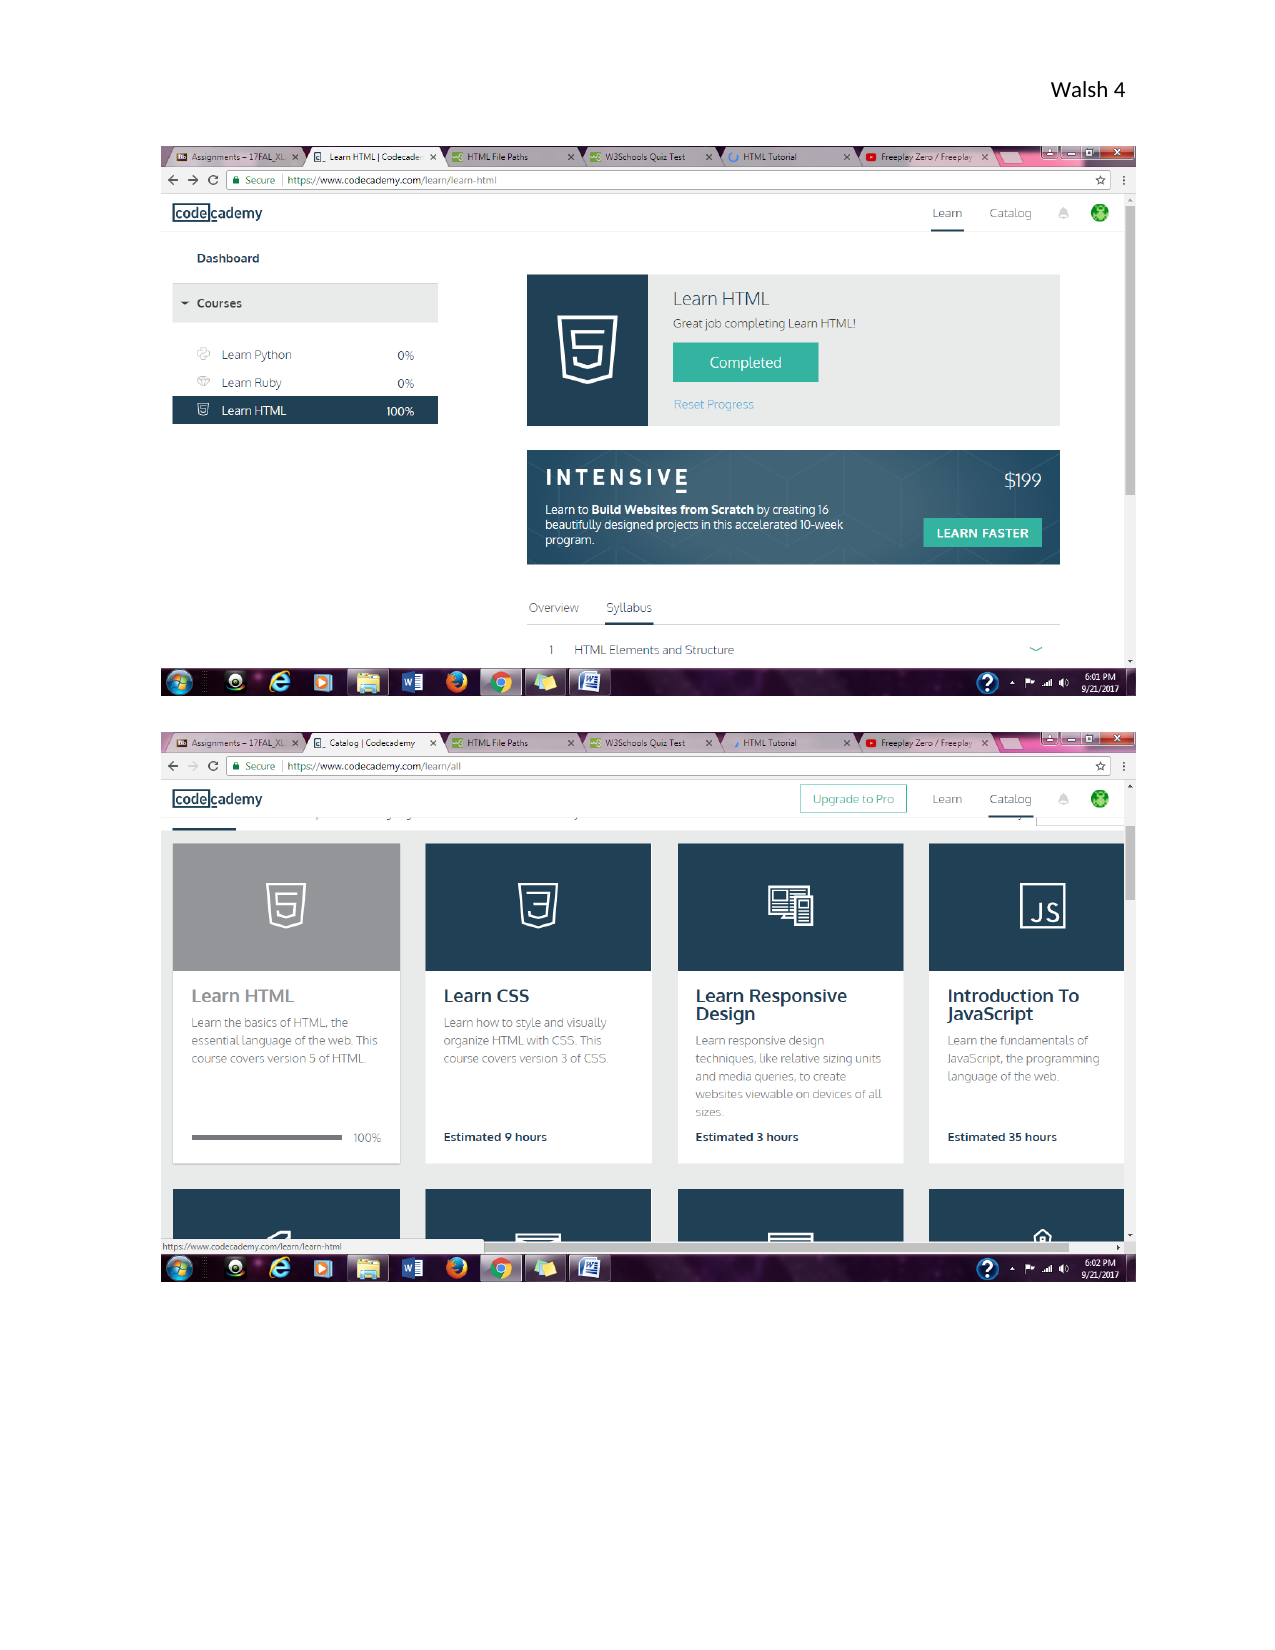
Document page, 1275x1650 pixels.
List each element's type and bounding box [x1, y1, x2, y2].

picture [161, 732, 1136, 1282]
picture [161, 146, 1136, 696]
